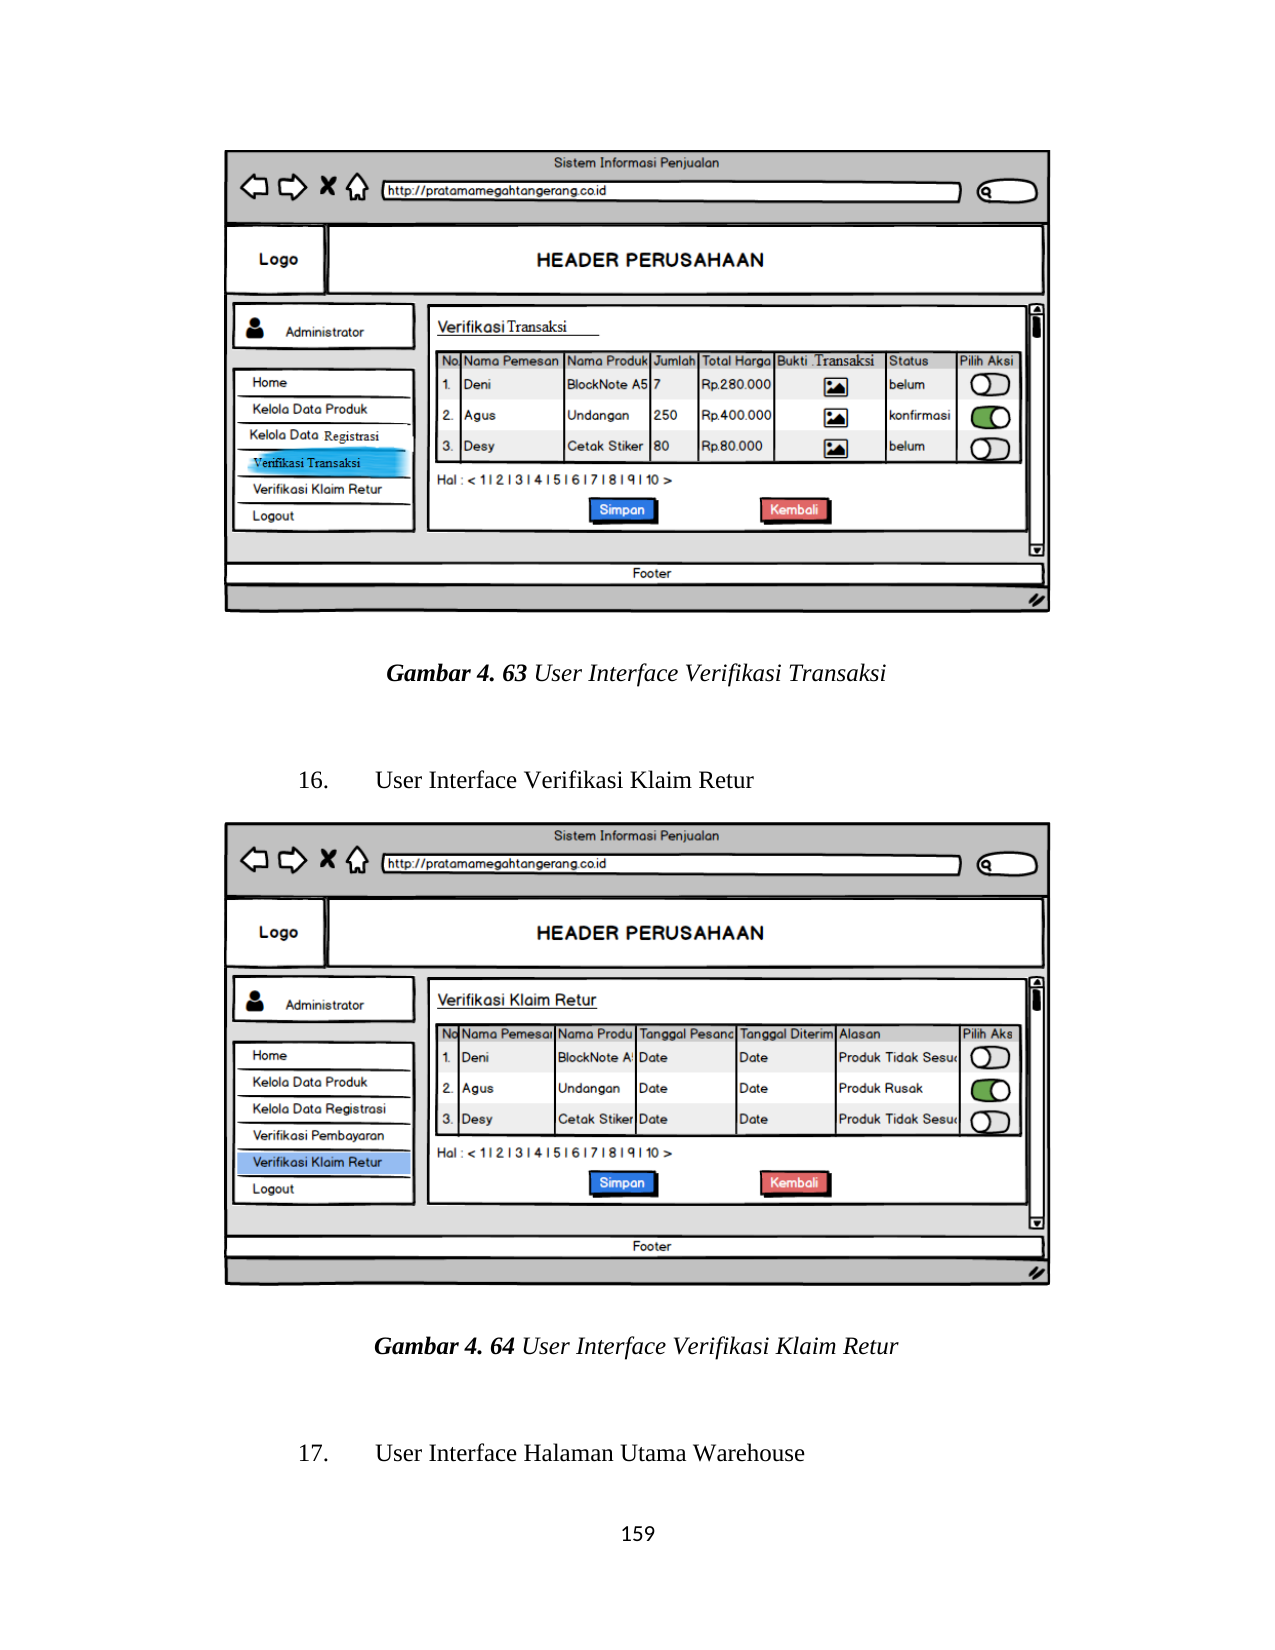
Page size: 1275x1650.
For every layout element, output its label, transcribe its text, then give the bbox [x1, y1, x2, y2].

picture [224, 822, 1051, 1286]
list User Interface Verifikasi Klaim Retur [225, 765, 1125, 794]
picture [224, 150, 1051, 613]
text Gambar 4. 64 User Interface Verifikasi Klaim Retur [150, 1331, 1125, 1360]
list User Interface Halaman Utama Warehouse [225, 1438, 1125, 1467]
text Gambar 4. 63 User Interface Verifikasi Transaksi [150, 658, 1125, 687]
